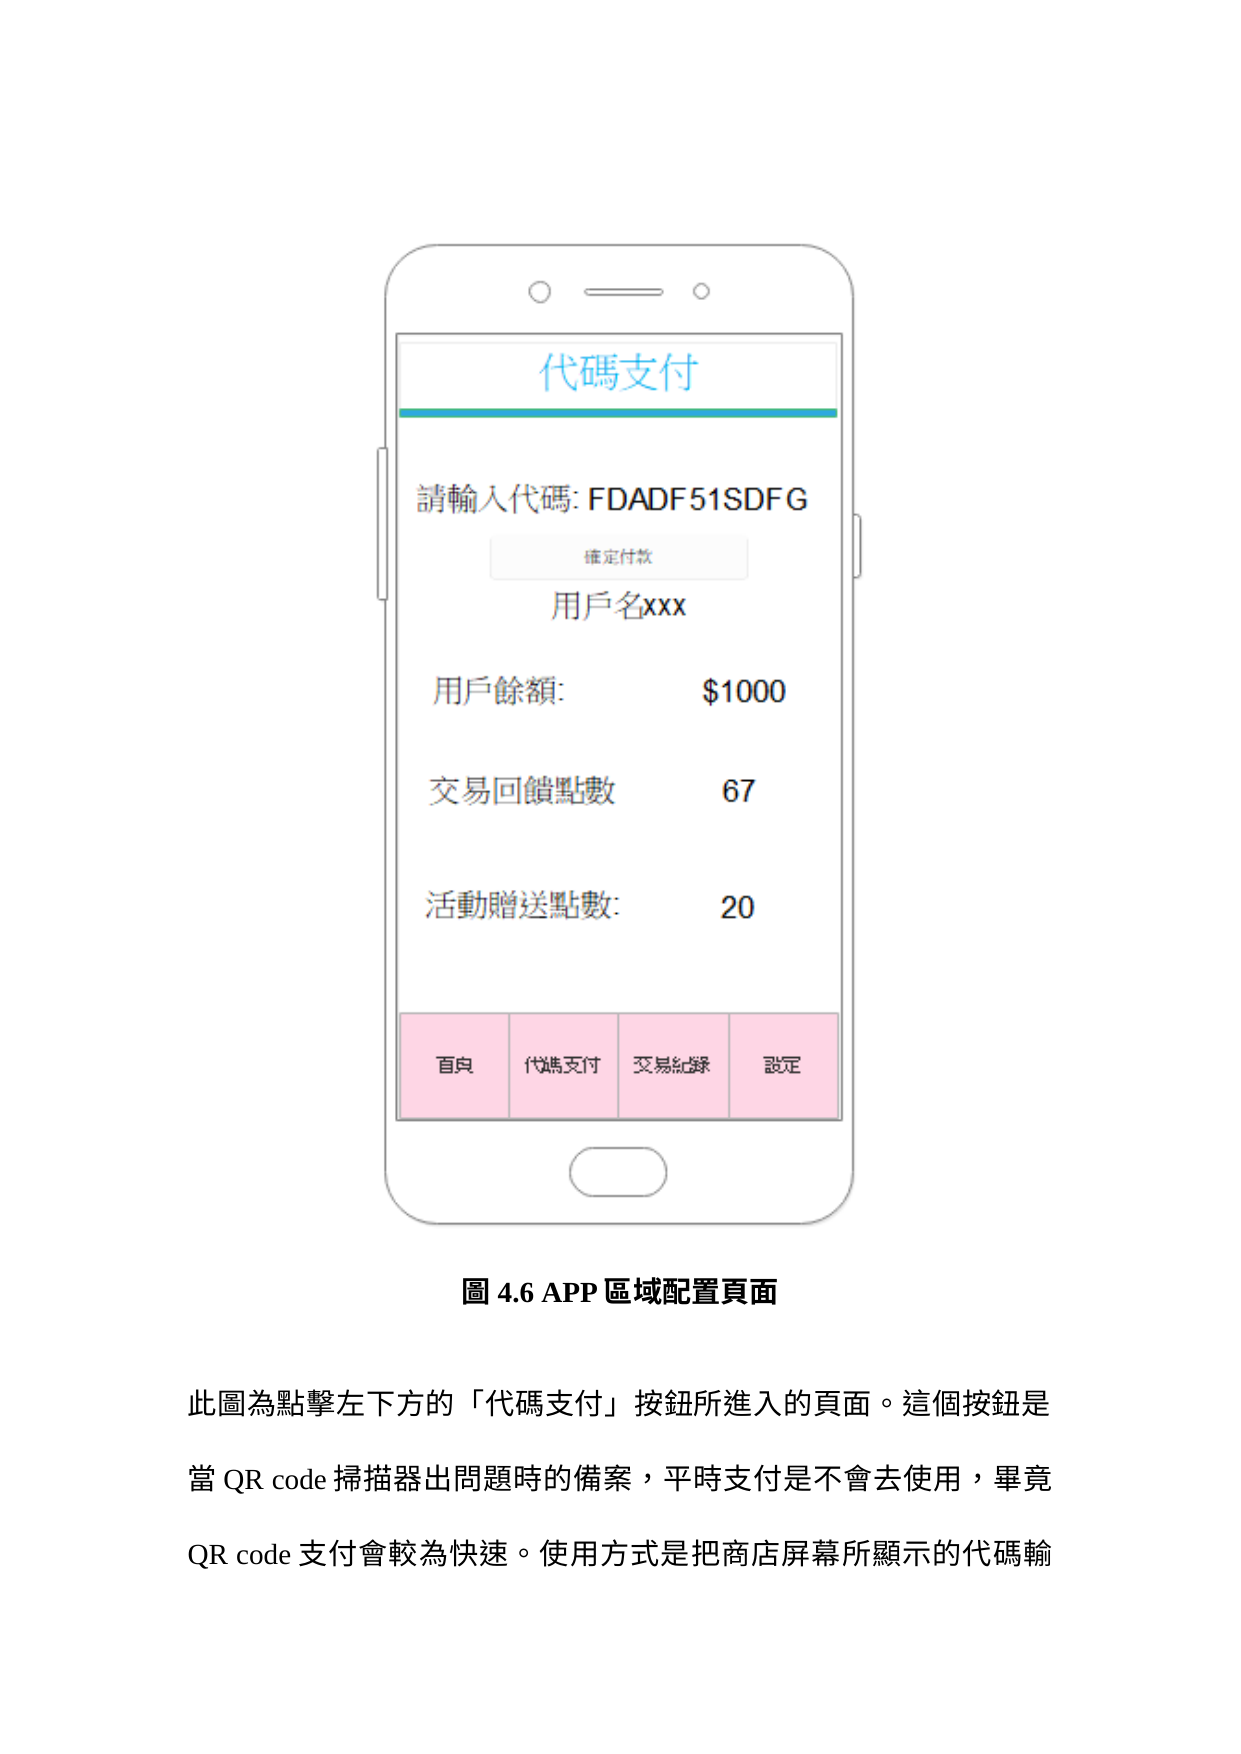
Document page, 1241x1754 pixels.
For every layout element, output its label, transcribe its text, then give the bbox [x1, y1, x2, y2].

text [187, 1364, 1053, 1589]
picture [370, 239, 871, 1238]
